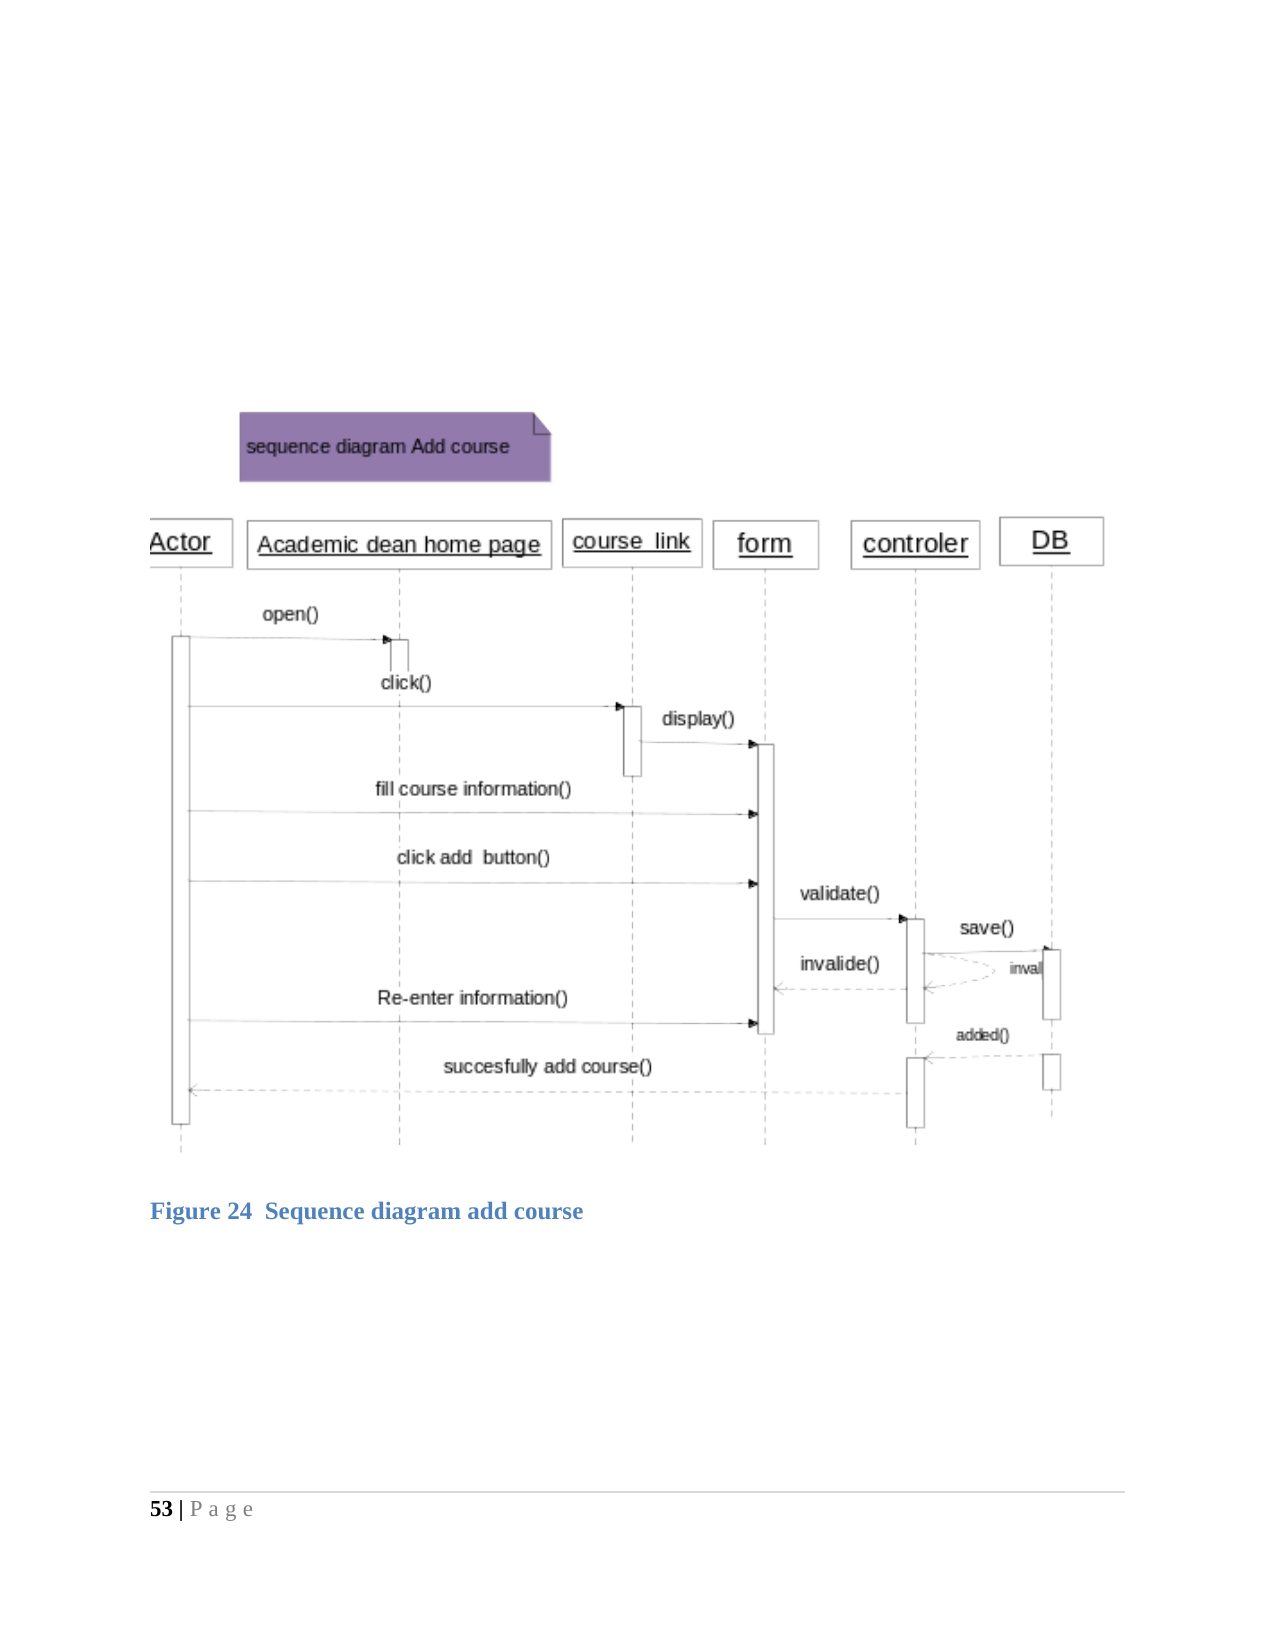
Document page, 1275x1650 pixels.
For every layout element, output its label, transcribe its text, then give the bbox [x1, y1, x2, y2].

text Figure 24 Sequence diagram add course [150, 1196, 1125, 1224]
